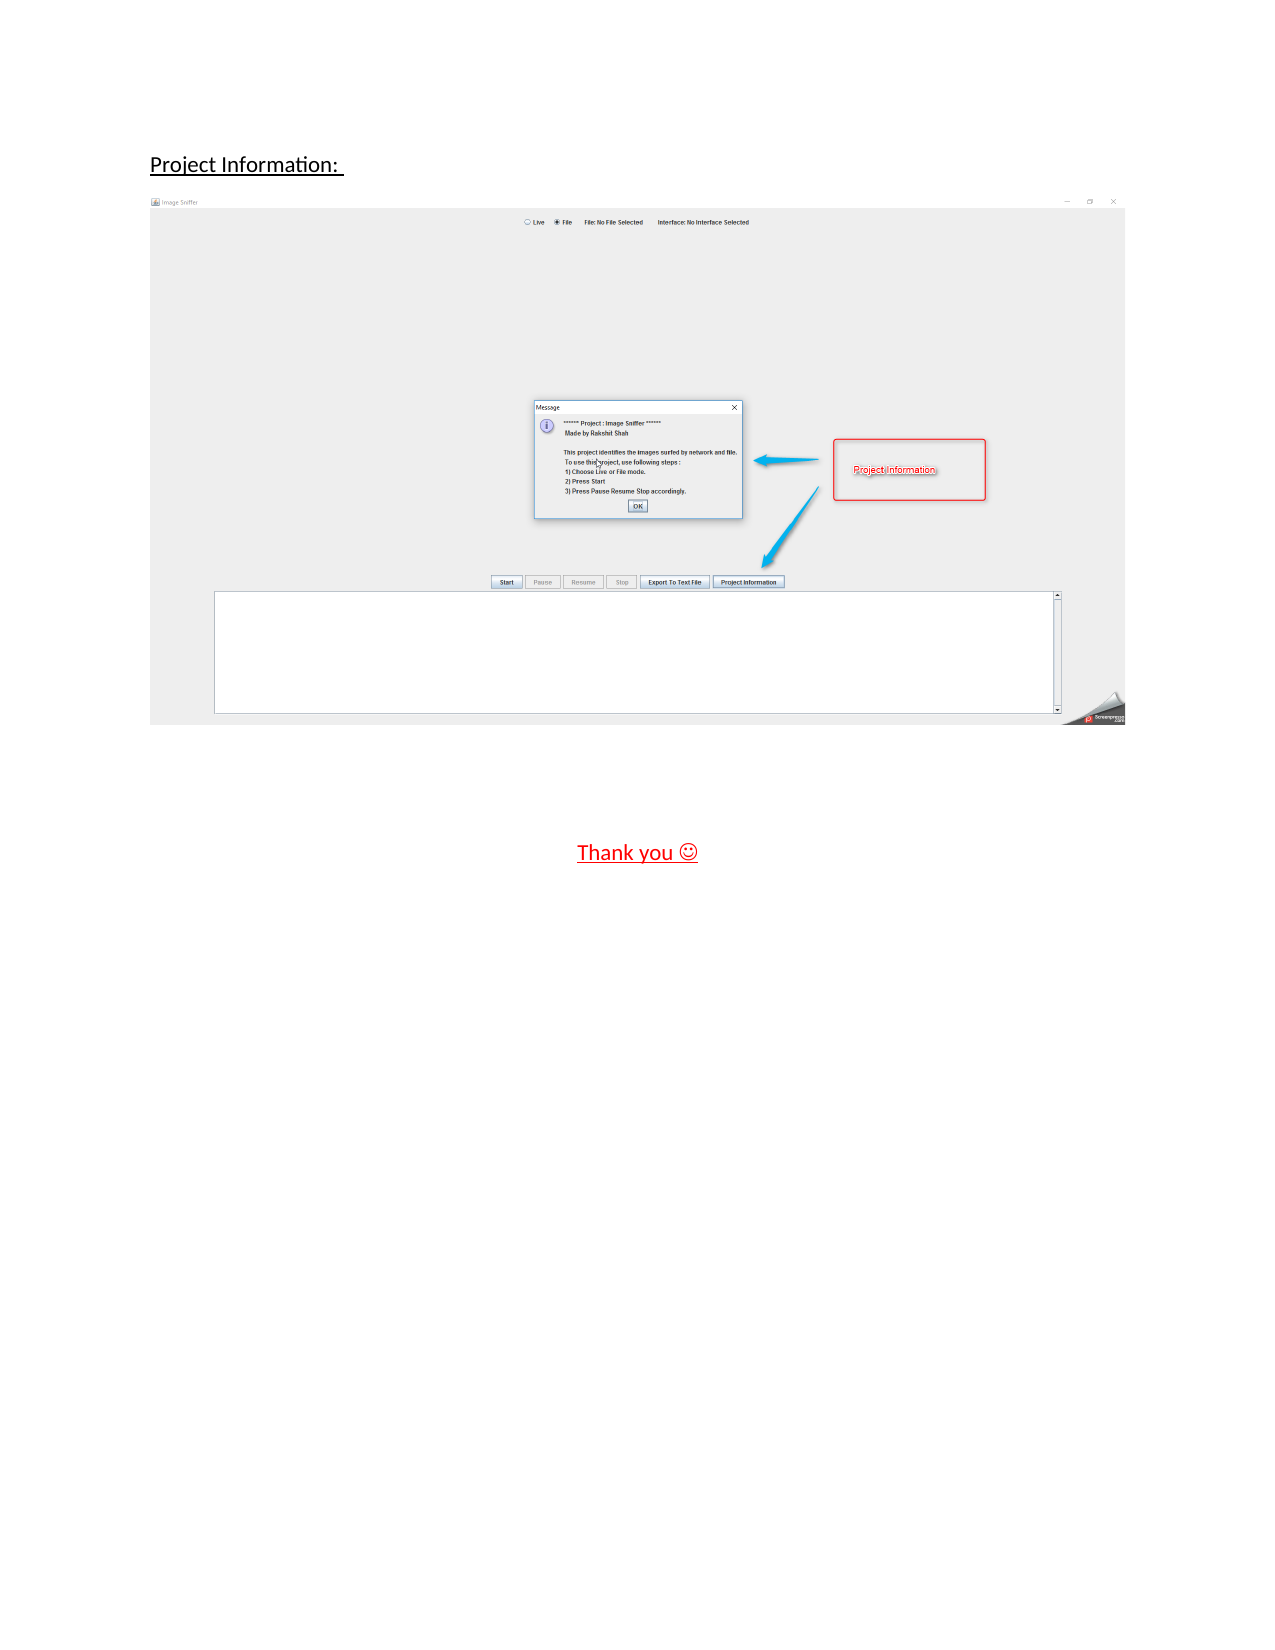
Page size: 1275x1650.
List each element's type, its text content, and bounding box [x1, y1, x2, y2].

text Project Information: [150, 150, 1125, 178]
text Thank you [150, 838, 1125, 866]
picture [150, 196, 1125, 725]
